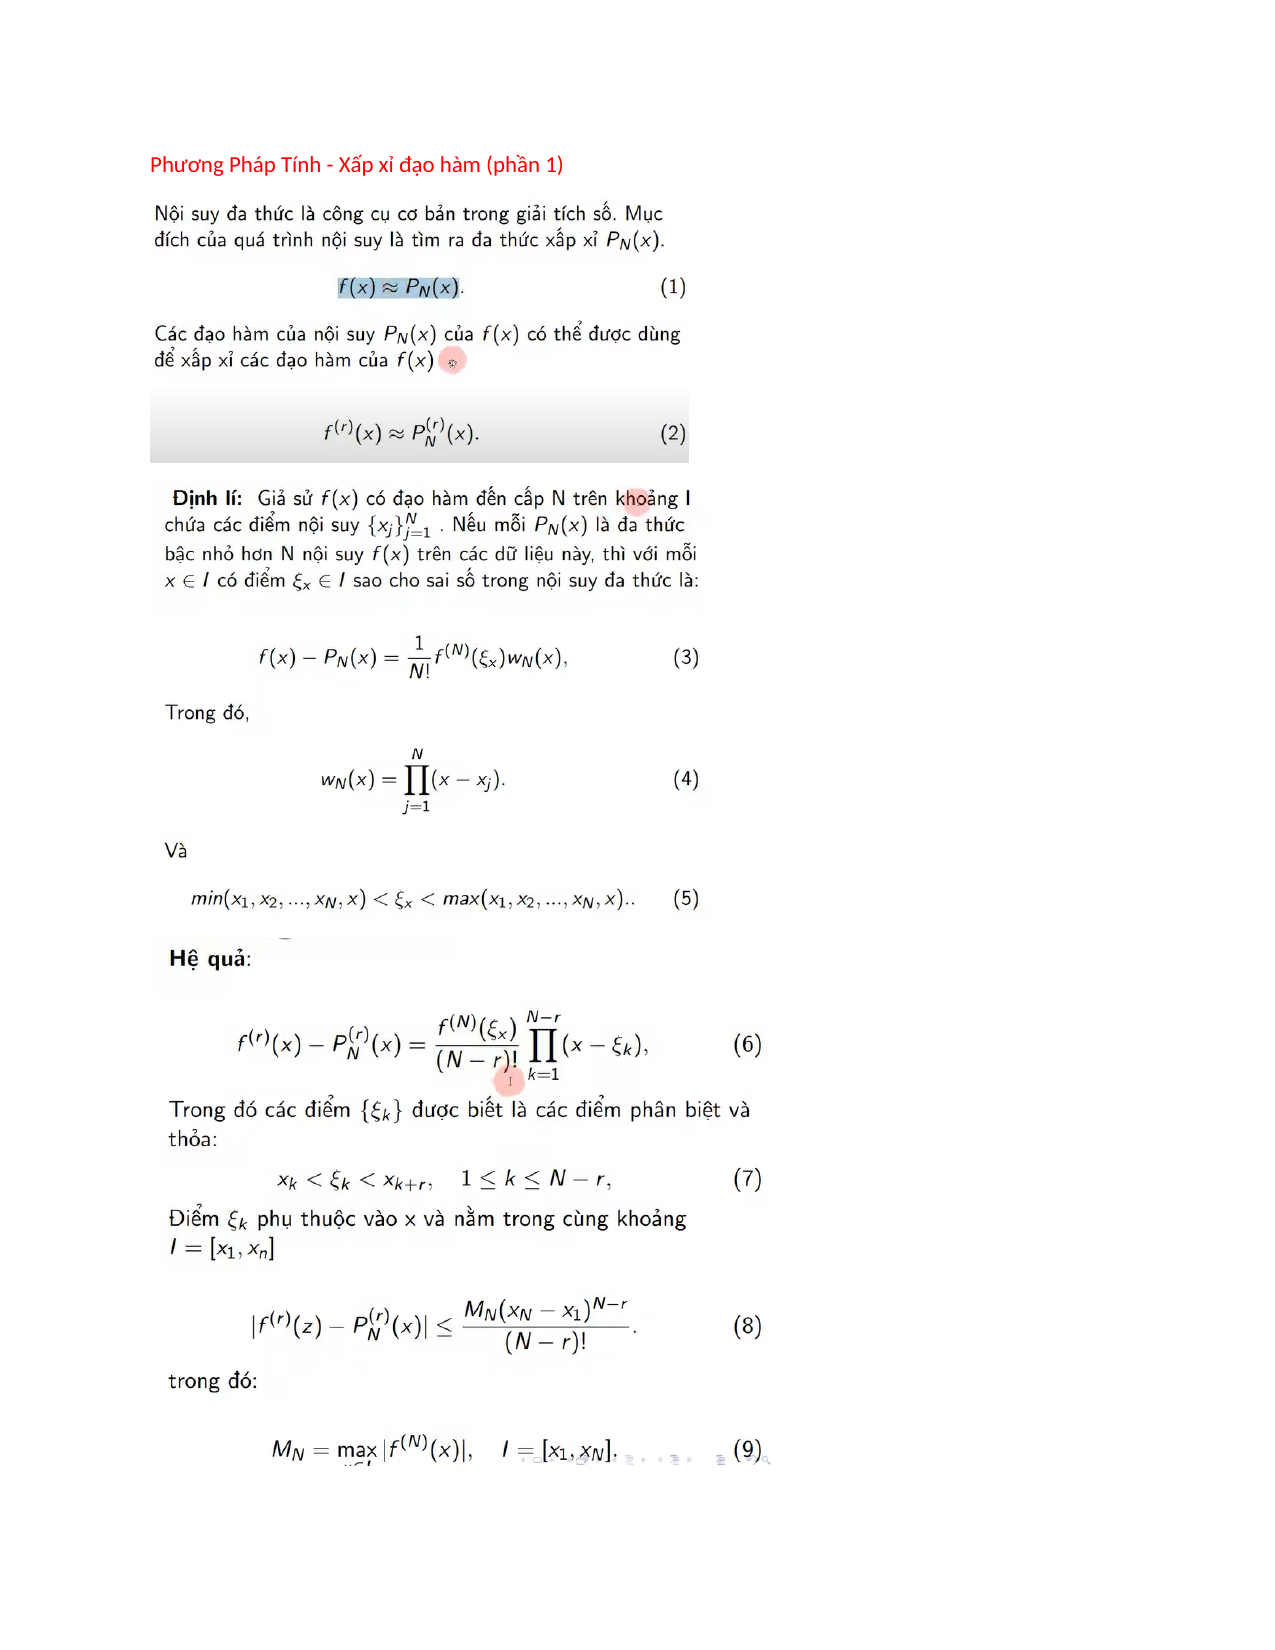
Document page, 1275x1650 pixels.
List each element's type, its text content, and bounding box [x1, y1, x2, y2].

picture [150, 196, 689, 463]
picture [150, 481, 711, 920]
picture [150, 938, 772, 1466]
text Phương Pháp Tính - Xấp xỉ đạo hàm (phần 1) [150, 150, 1125, 178]
